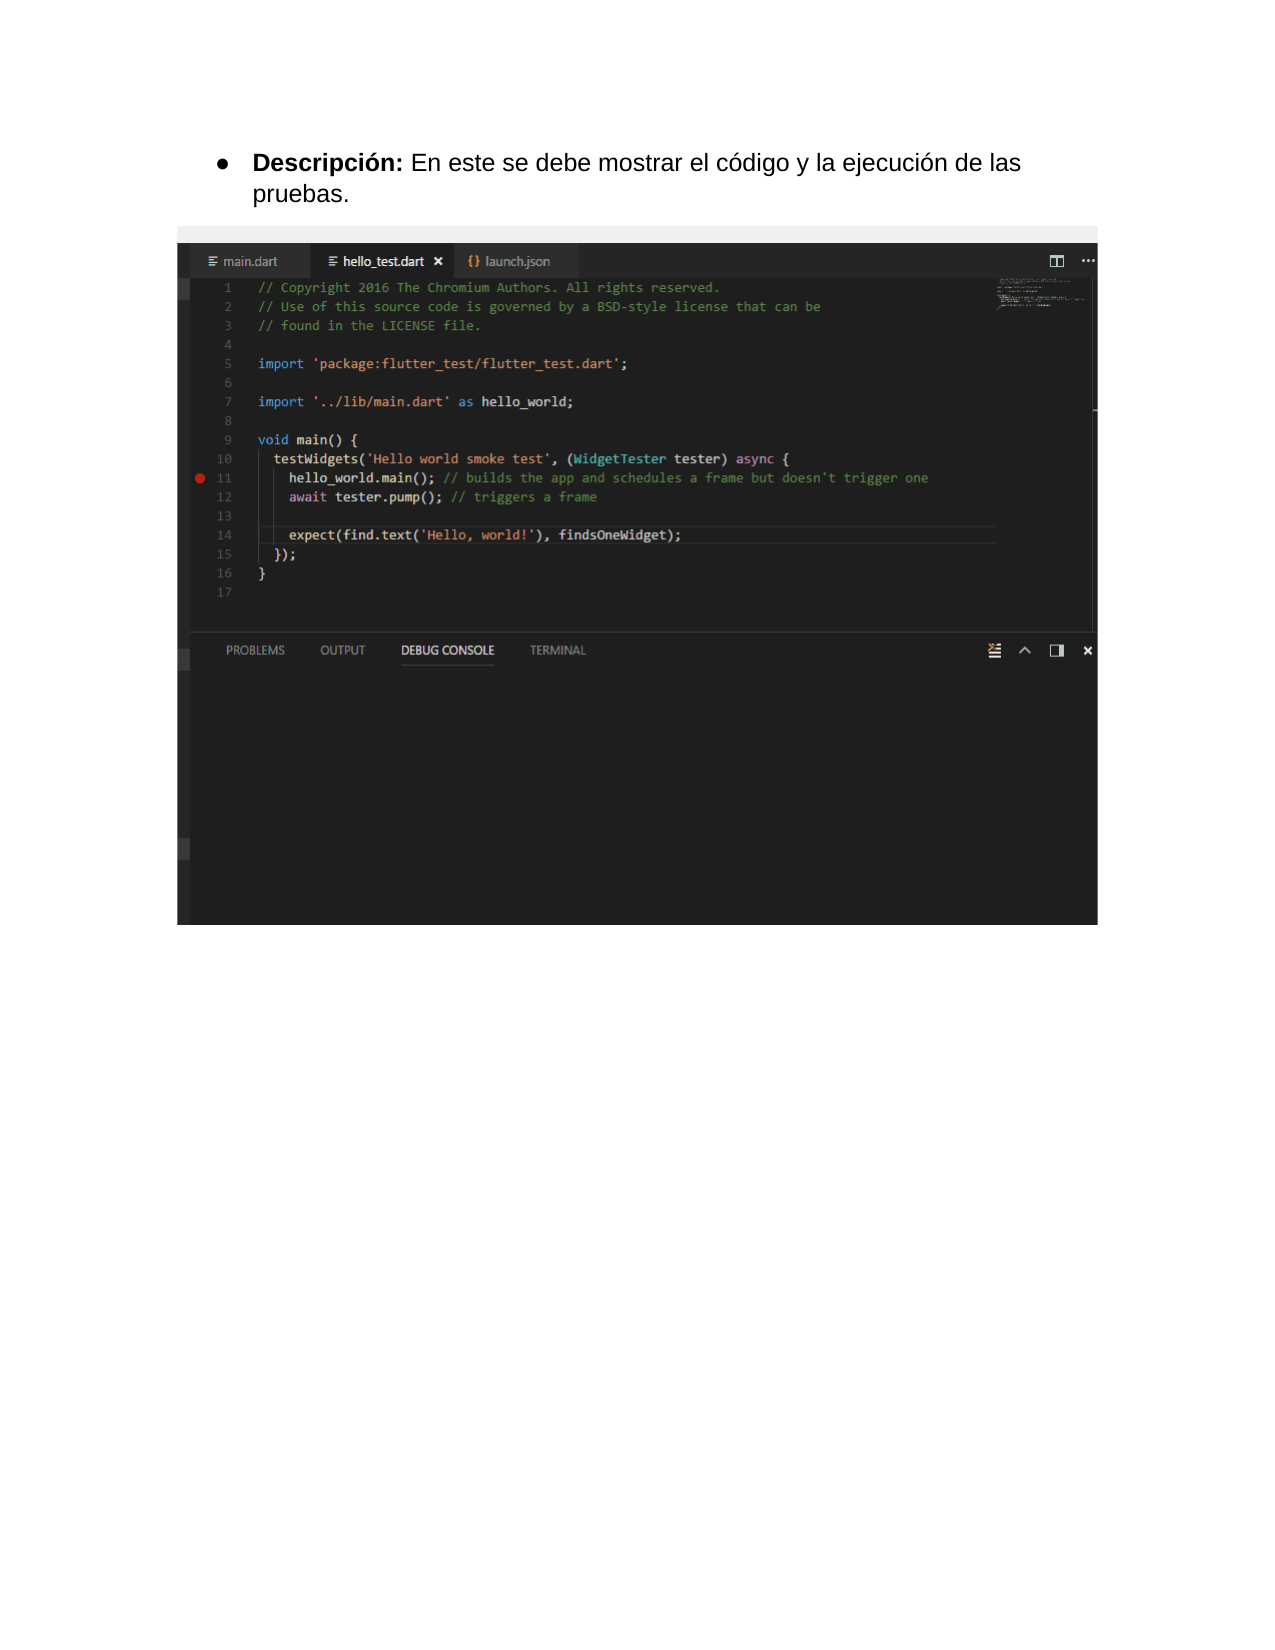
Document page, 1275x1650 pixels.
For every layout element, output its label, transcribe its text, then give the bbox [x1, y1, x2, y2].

picture [177, 226, 1098, 925]
list Descripción: En este se debe mostrar el código y la ejecución de las pruebas. [215, 148, 1098, 207]
